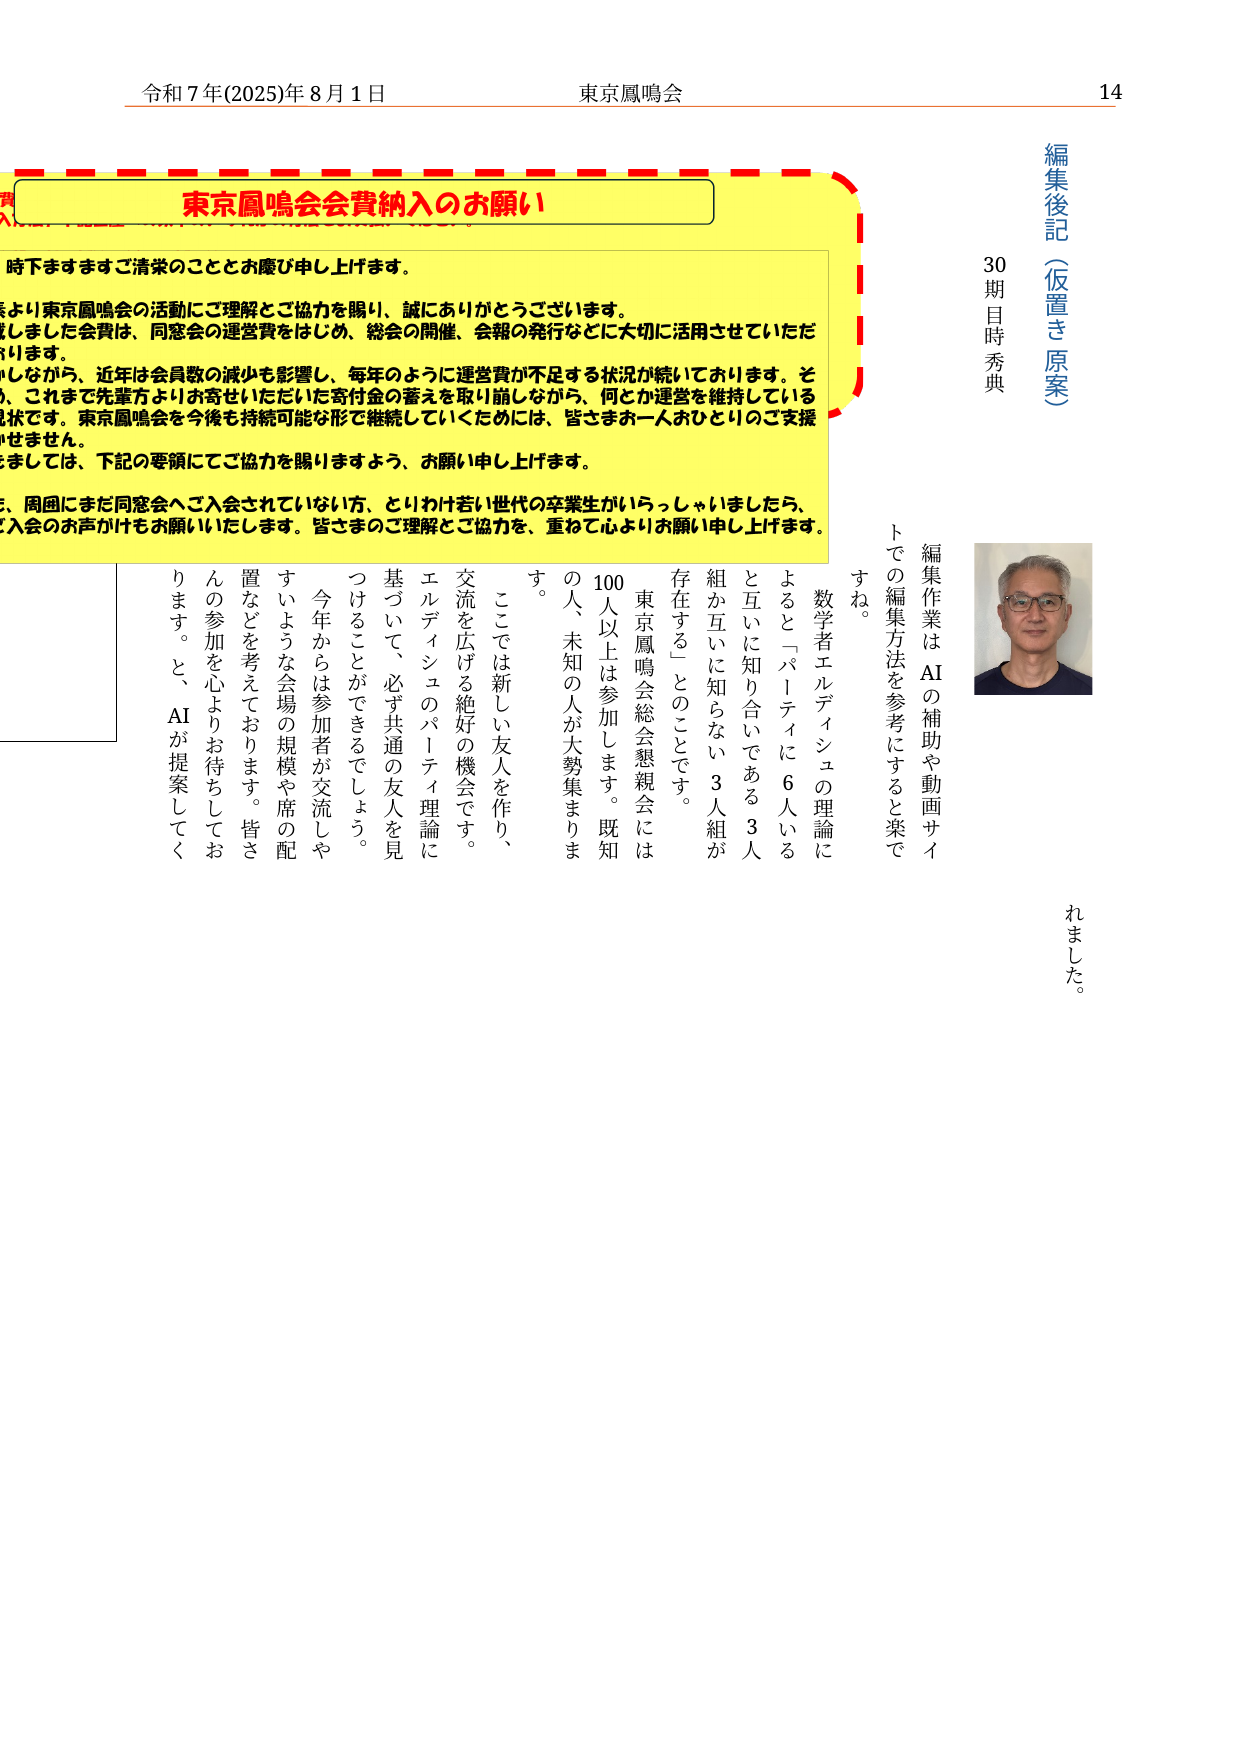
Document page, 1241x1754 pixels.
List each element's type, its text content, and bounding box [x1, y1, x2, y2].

text 編集作業はAIの補助や動画サイトでの編集方法を参考にすると楽ですね。 [842, 522, 949, 861]
text 数学者エルディシュの理論によると「パーティに6人いると互いに知り合いである3人組か互いに知らない3人組が存在する」とのことです。 [663, 568, 842, 861]
text ここでは新しい友人を作り、交流を広げる絶好の機会です。エルディシュのパーティ理論に基づいて、必ず共通の友人を見つけることができるでしょう。 [340, 568, 519, 861]
text 30期 目時 秀典 [977, 142, 1013, 481]
text 今年からは参加者が交流しやすいような会場の規模や席の配置などを考えております。皆さんの参加を心よりお待ちしております。と、AIが提案してくれました。 [1057, 903, 1093, 1242]
text 東京鳳鳴会総会懇親会には100人以上は参加します。既知の人、未知の人が大勢集まります。 [519, 568, 663, 861]
text 今年からは参加者が交流しやすいような会場の規模や席の配置などを考えております。皆さんの参加を心よりお待ちしております。と、AIが提案してくれました。 [161, 568, 340, 861]
subtitle 編集後記（仮置き 原案） [1021, 142, 1093, 481]
picture [974, 543, 1093, 695]
picture [0, 169, 864, 568]
